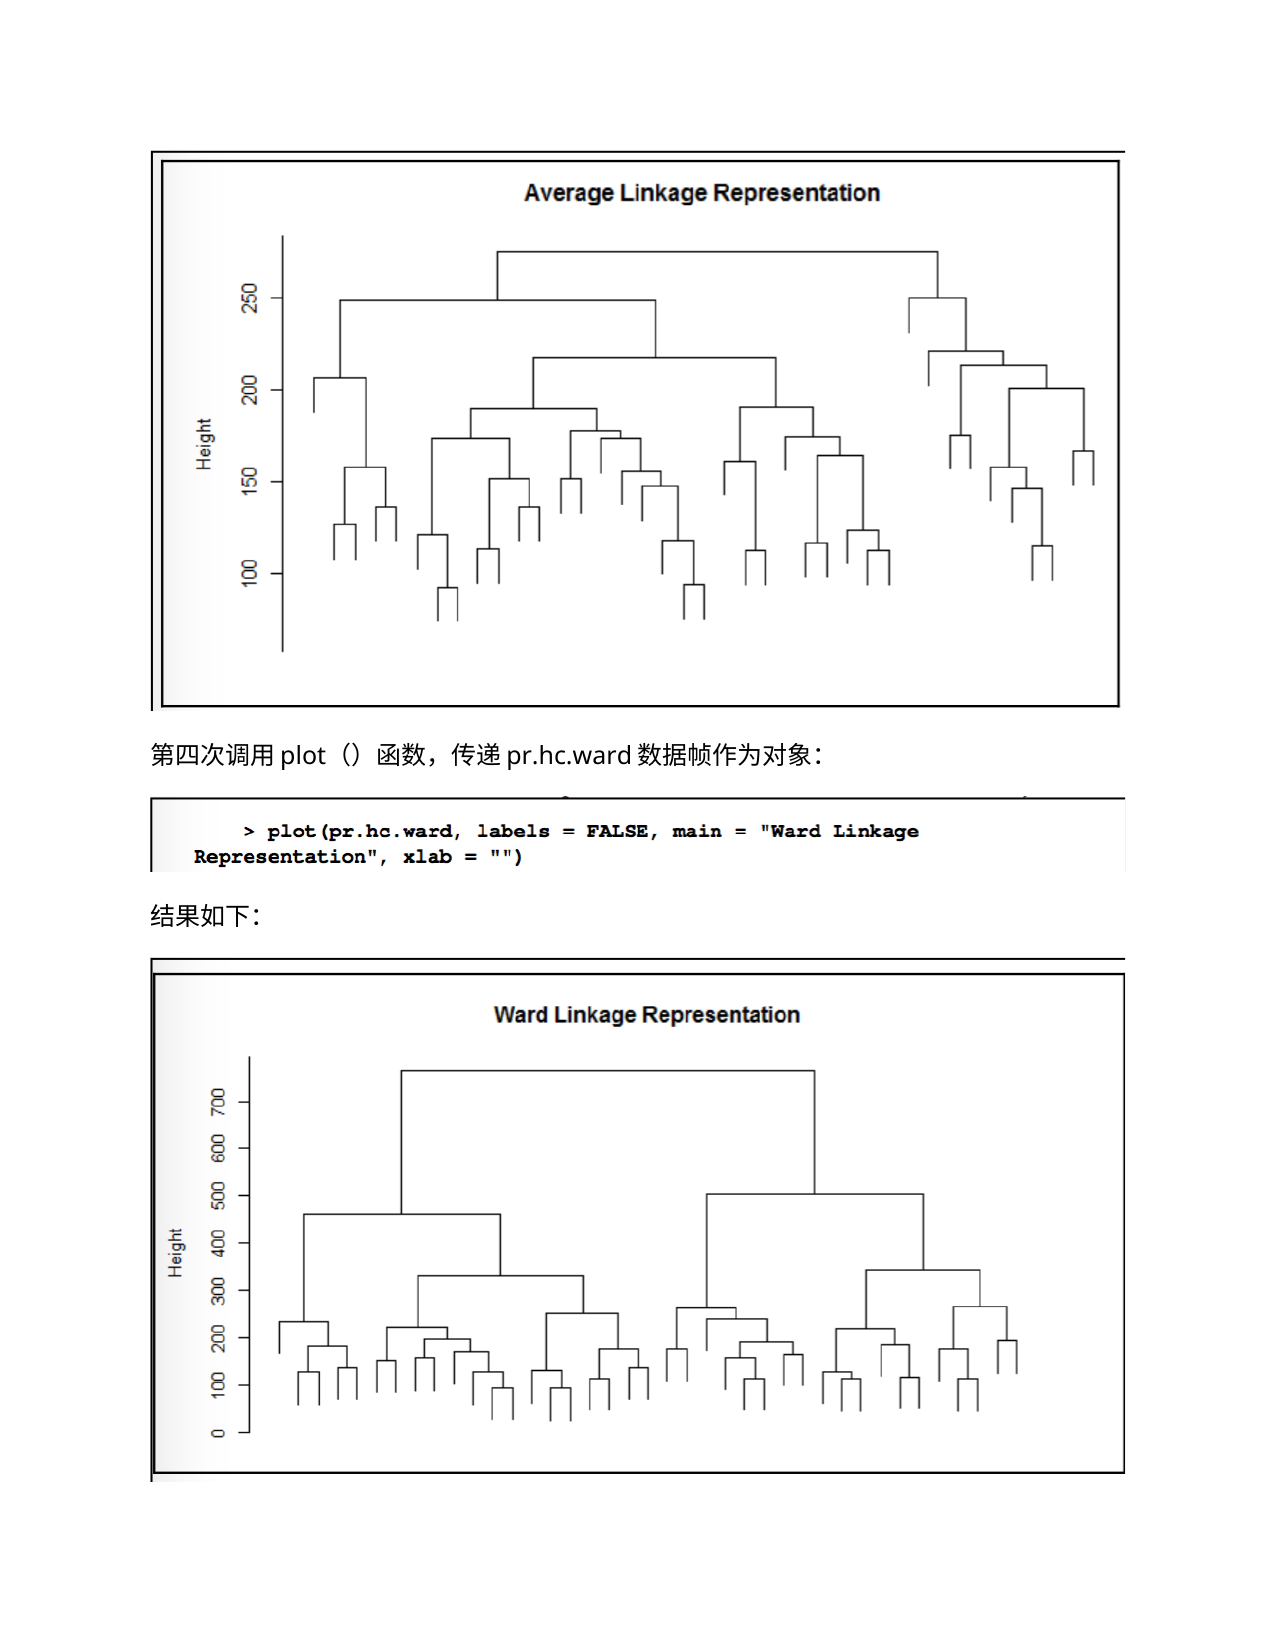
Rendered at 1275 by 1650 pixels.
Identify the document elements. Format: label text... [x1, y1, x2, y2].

text 第四次调用plot（）函数，传递pr.hc.ward数据帧作为对象： [150, 735, 1125, 772]
picture [150, 150, 1125, 711]
picture [150, 957, 1125, 1482]
text 结果如下： [150, 897, 1125, 933]
picture [150, 796, 1125, 872]
